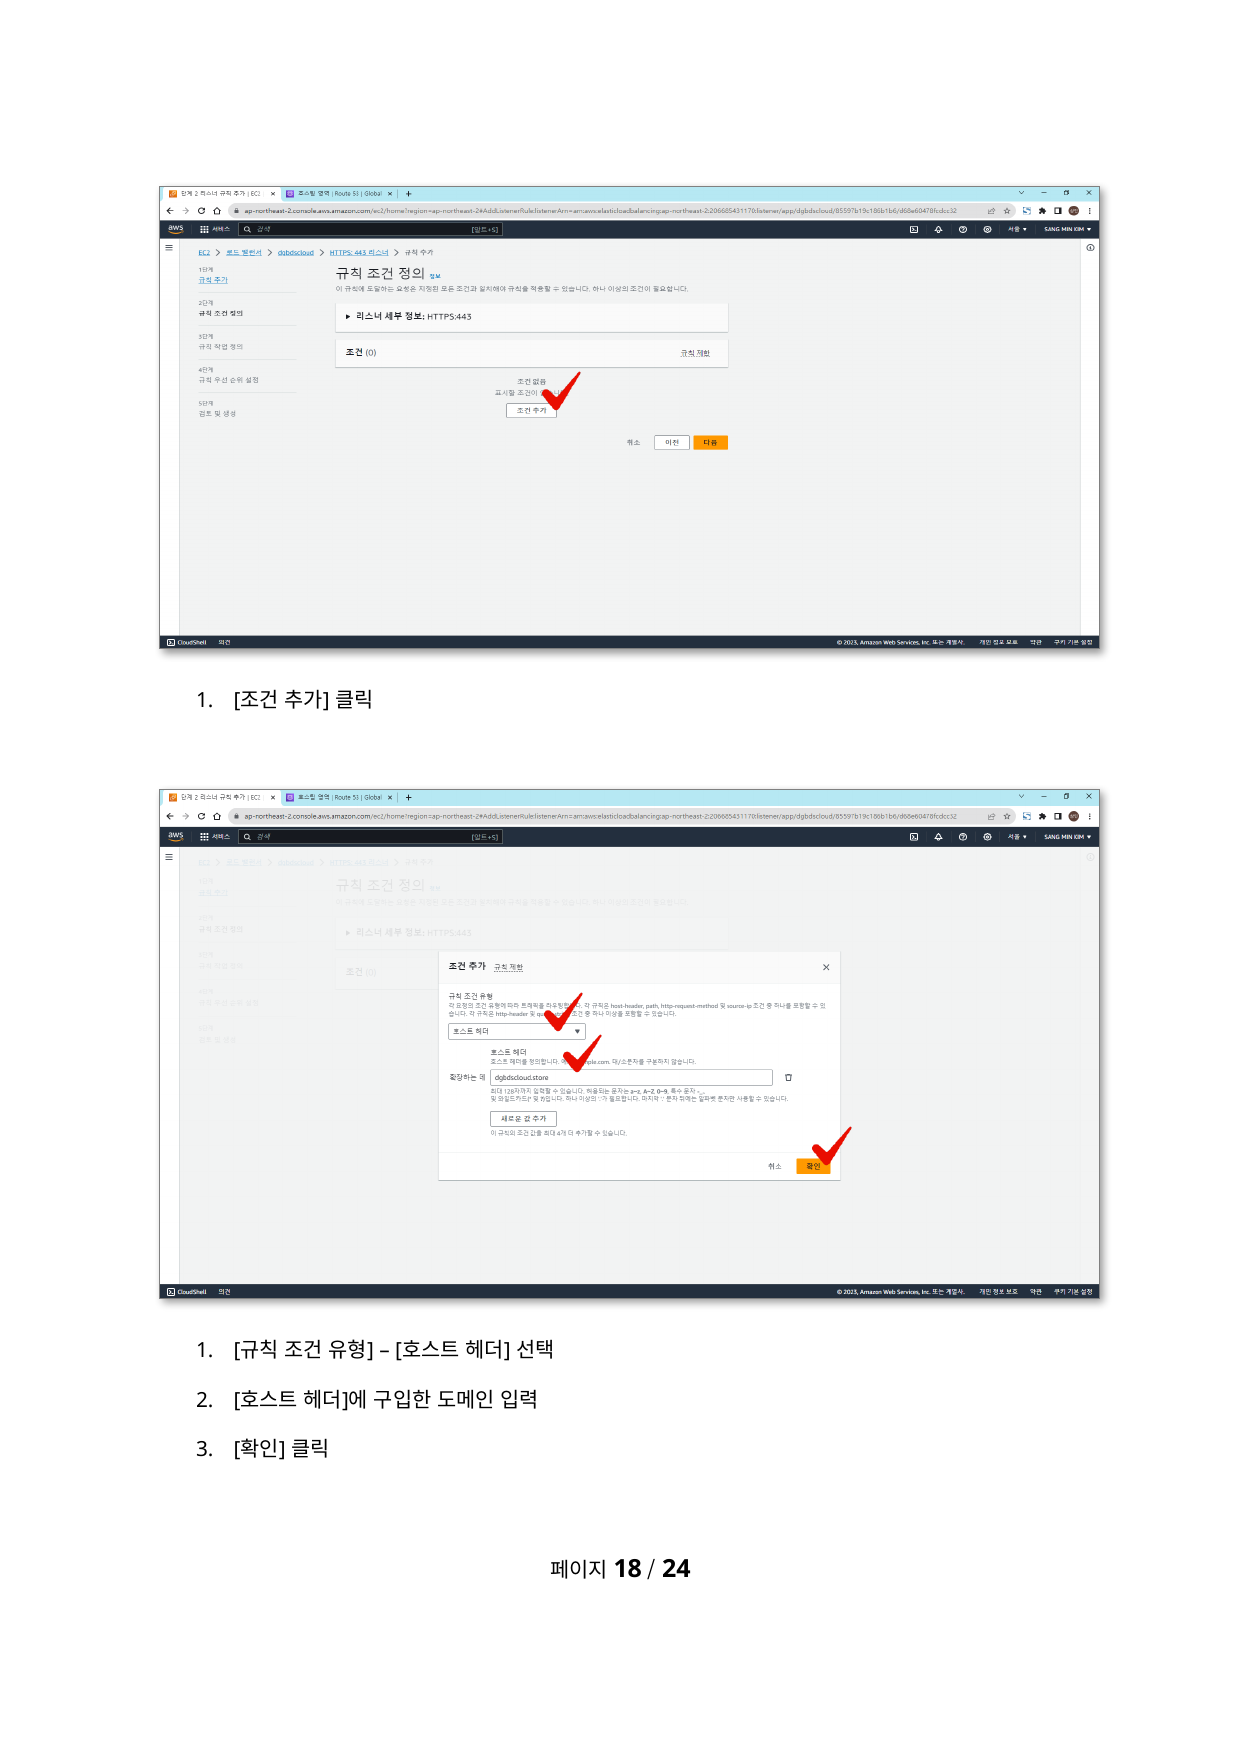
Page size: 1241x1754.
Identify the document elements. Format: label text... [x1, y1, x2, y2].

list [규칙 조건 유형] – [호스트 헤더] 선택 [196, 1334, 1090, 1364]
picture [160, 790, 1099, 1298]
list [확인] 클릭 [196, 1432, 1090, 1463]
picture [160, 187, 1099, 648]
list [조건 추가] 클릭 [196, 684, 1090, 714]
list [호스트 헤더]에 구입한 도메인 입력 [196, 1383, 1090, 1413]
